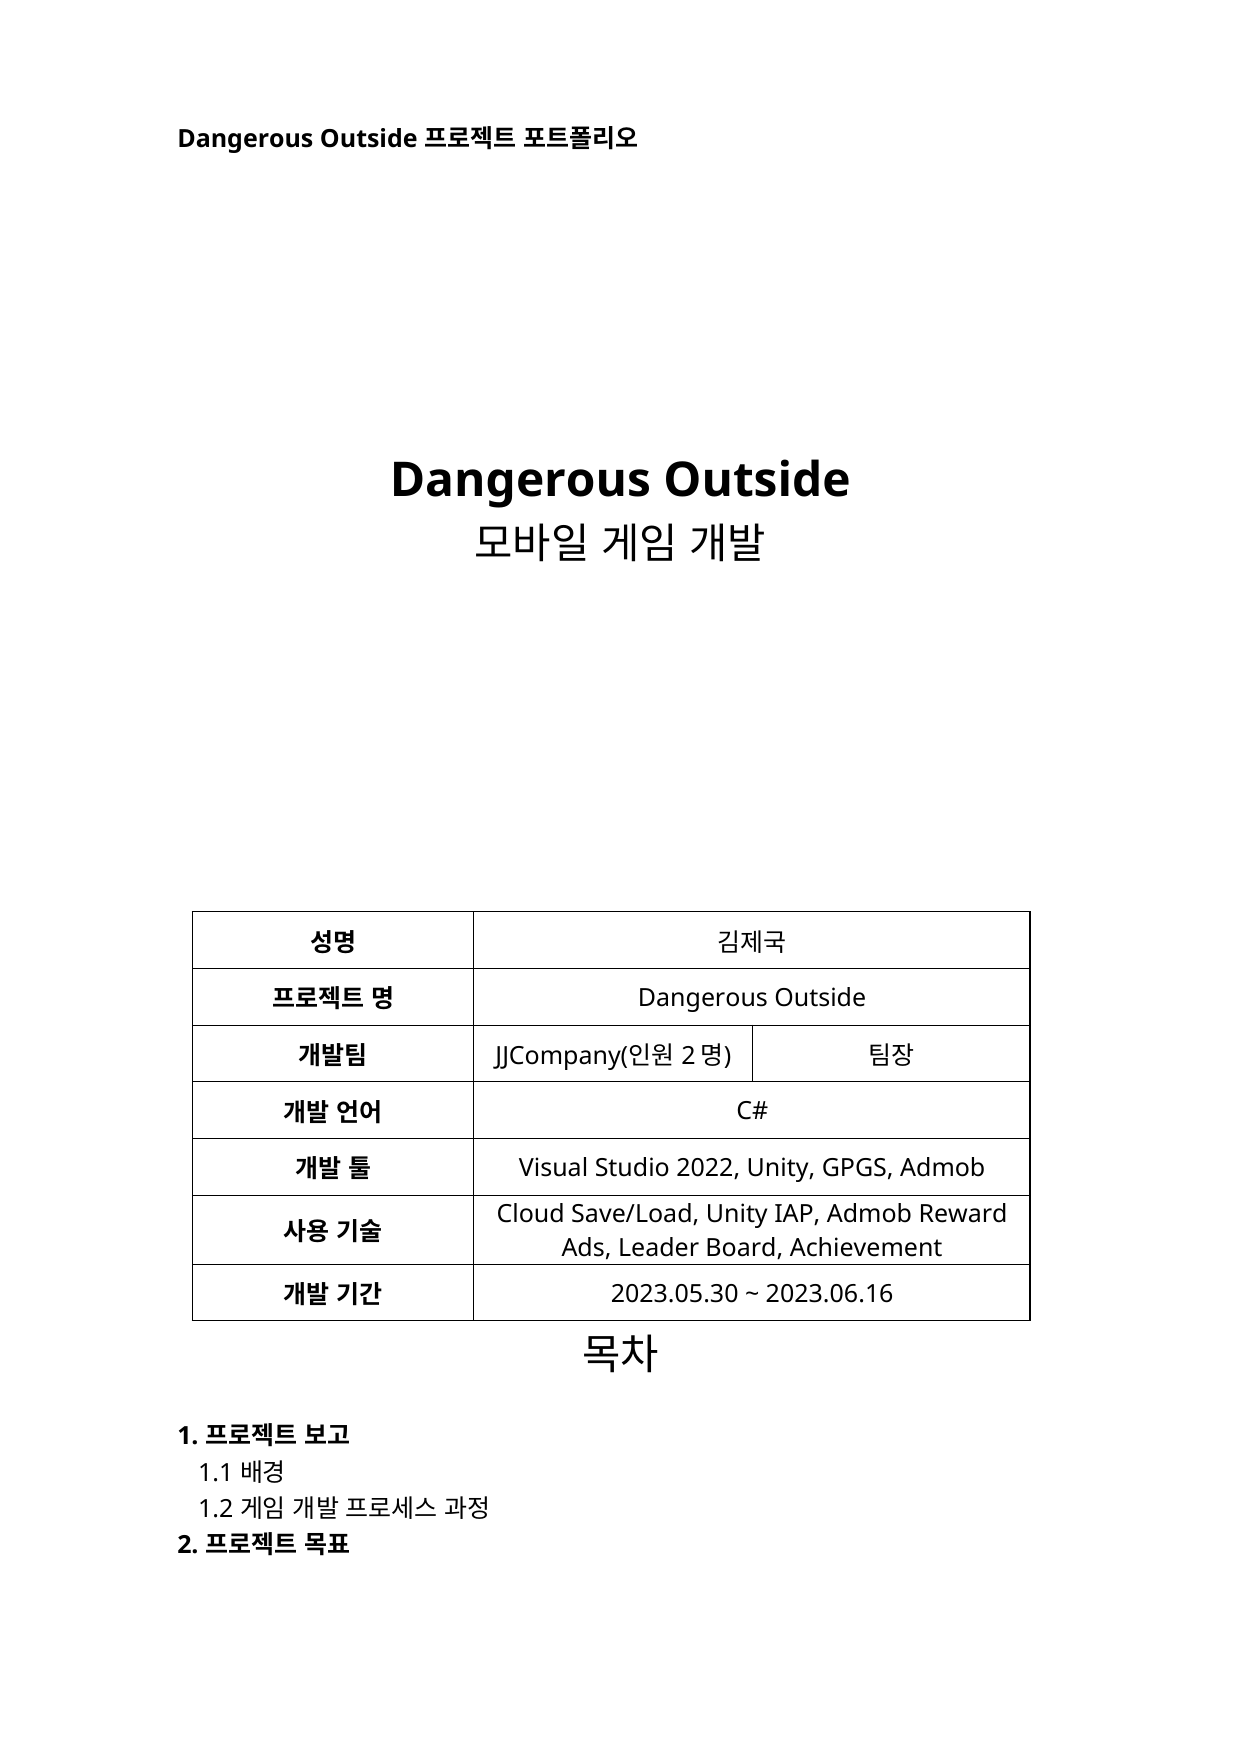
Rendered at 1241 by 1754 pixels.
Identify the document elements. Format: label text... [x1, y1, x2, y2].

table_cell C# [474, 1082, 1029, 1138]
text 1.1 배경 [198, 1452, 1063, 1488]
list 프로젝트 보고 [177, 1416, 1063, 1452]
table_cell 개발 기간 [193, 1265, 473, 1320]
text 1.2 게임 개발 프로세스 과정 [198, 1488, 1063, 1524]
table_cell 개발 언어 [193, 1082, 473, 1138]
table_cell 2023.05.30 ~ 2023.06.16 [474, 1265, 1029, 1320]
text Dangerous Outside [177, 445, 1063, 510]
text 모바일 게임 개발 [177, 510, 1063, 571]
text 2. 프로젝트 목표 [177, 1524, 1063, 1561]
table_cell 개발 툴 [193, 1139, 473, 1194]
table_header 김제국 [474, 912, 1029, 968]
table_cell Visual Studio 2022, Unity, GPGS, Admob [474, 1139, 1029, 1194]
table_cell 개발팀 [193, 1026, 473, 1081]
table_cell Cloud Save/Load, Unity IAP, Admob Reward Ads, Leader Board, Achievement [474, 1196, 1029, 1264]
table_cell 팀장 [753, 1026, 1029, 1081]
table_cell 사용 기술 [193, 1196, 473, 1264]
table_cell Dangerous Outside [474, 969, 1029, 1024]
table_header 성명 [193, 912, 473, 968]
table_cell 프로젝트 명 [193, 969, 473, 1024]
text 목차 [177, 1321, 1063, 1382]
table_cell JJCompany(인원 2명) [474, 1026, 752, 1081]
